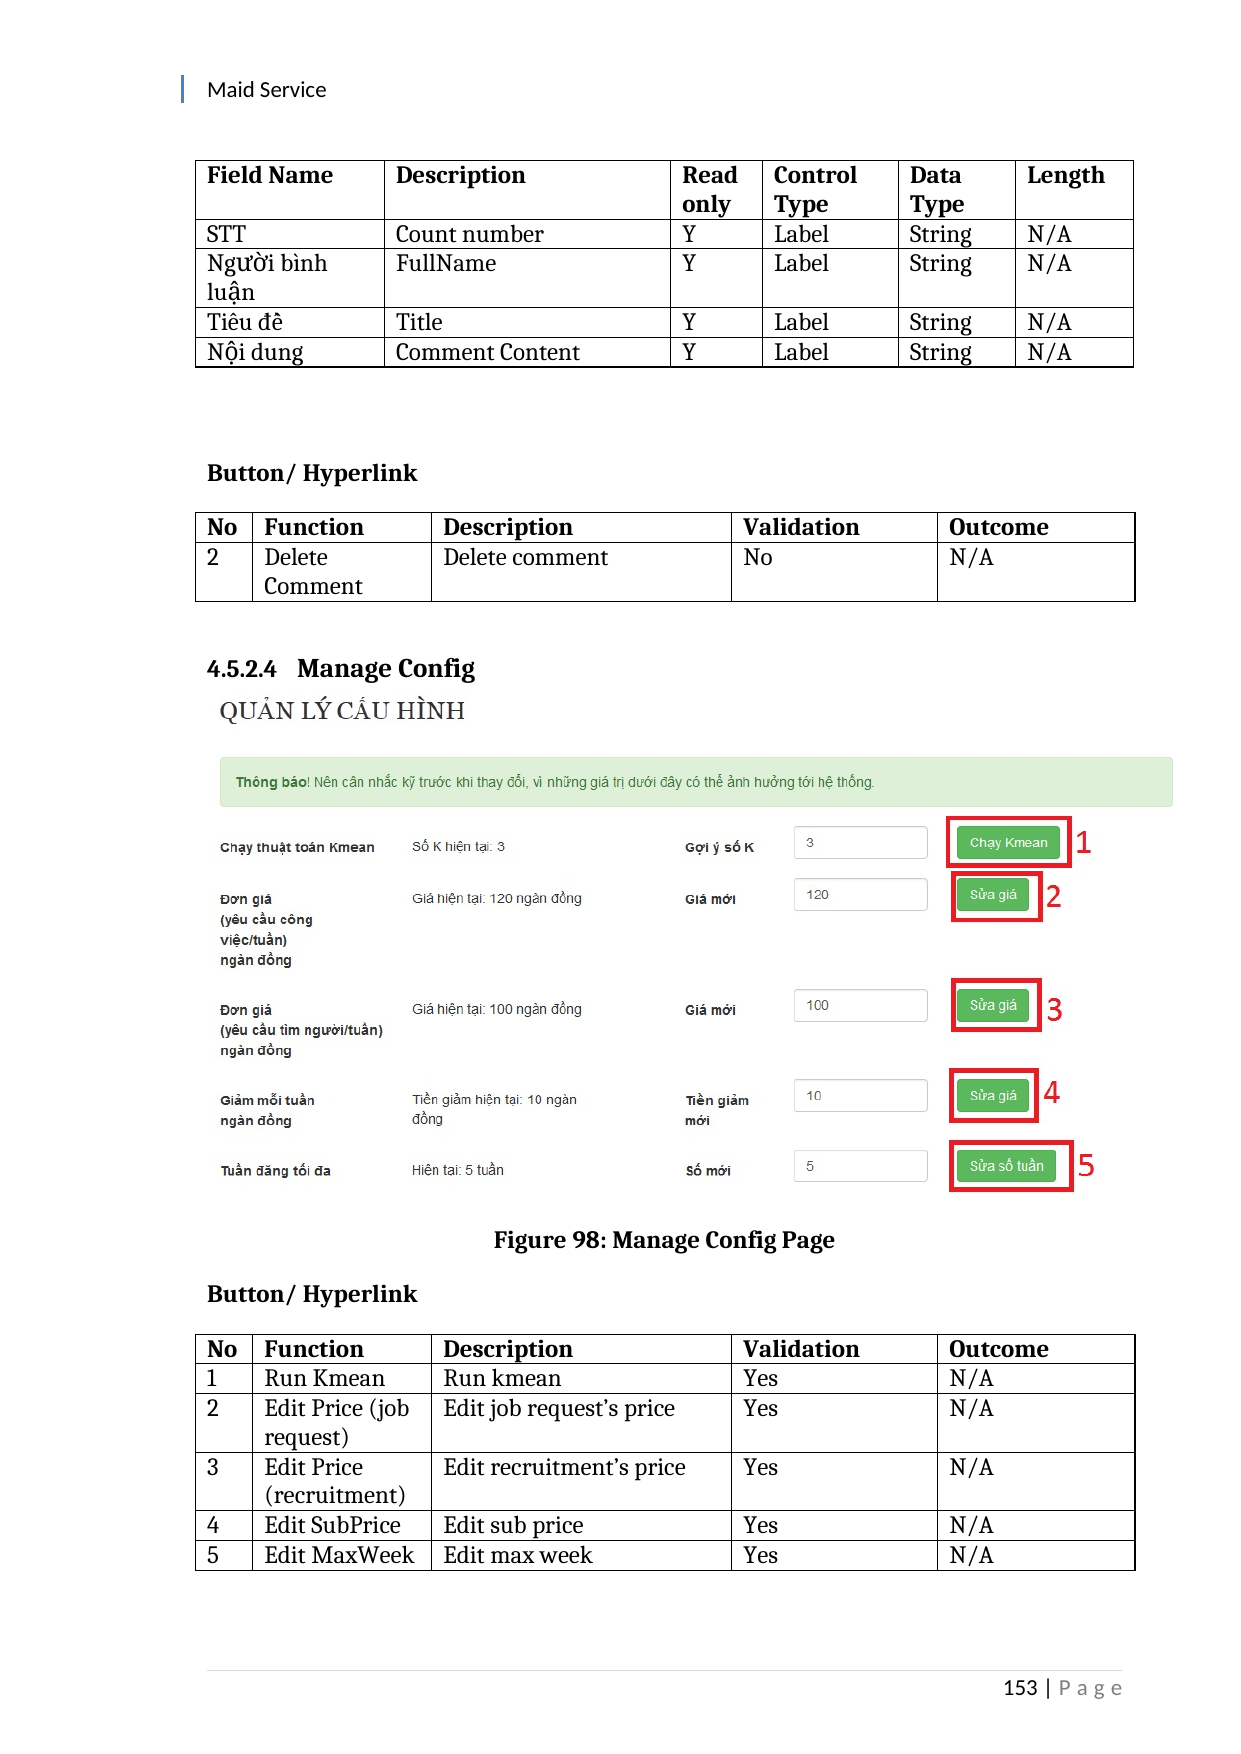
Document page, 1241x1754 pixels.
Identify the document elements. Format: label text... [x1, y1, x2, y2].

subtitle Manage Config [207, 653, 1122, 684]
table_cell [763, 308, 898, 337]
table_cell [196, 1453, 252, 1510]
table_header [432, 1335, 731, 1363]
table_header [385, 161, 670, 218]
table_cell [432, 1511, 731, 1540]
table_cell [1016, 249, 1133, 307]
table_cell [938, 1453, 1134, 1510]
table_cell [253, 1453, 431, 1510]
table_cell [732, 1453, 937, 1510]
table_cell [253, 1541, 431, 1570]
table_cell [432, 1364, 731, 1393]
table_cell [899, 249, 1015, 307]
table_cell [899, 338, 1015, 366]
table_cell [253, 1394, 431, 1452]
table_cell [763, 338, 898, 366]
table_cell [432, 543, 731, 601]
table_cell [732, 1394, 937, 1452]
picture [206, 692, 1179, 1201]
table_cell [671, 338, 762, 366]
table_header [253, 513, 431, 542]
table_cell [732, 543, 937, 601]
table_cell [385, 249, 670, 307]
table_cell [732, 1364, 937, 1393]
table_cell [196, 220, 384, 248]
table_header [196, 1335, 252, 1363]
text Button/ Hyperlink [207, 458, 1122, 487]
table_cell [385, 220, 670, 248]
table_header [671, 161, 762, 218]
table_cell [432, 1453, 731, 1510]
text Button/ Hyperlink [207, 1279, 1122, 1308]
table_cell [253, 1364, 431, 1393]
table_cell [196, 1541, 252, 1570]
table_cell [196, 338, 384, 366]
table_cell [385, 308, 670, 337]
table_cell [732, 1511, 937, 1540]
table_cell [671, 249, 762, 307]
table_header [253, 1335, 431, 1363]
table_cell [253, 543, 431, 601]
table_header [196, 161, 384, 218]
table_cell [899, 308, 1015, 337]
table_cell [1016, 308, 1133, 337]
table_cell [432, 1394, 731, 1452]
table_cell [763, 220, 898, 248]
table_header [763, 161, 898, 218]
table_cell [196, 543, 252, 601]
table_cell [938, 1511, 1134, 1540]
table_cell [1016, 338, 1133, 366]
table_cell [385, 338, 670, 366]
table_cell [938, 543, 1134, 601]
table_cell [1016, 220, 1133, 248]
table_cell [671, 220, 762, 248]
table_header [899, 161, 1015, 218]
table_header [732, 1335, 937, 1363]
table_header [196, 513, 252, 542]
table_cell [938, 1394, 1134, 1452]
text Figure 98: Manage Config Page [207, 1226, 1122, 1254]
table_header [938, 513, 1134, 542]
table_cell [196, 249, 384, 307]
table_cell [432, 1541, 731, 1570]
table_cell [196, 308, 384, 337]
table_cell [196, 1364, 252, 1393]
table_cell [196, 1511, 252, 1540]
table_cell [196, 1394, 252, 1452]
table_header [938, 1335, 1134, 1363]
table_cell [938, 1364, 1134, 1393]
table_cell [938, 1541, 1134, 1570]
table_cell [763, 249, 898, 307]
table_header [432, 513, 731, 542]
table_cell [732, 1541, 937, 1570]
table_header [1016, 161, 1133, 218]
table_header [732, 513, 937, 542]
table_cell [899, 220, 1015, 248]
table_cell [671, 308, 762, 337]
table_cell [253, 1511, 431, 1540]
